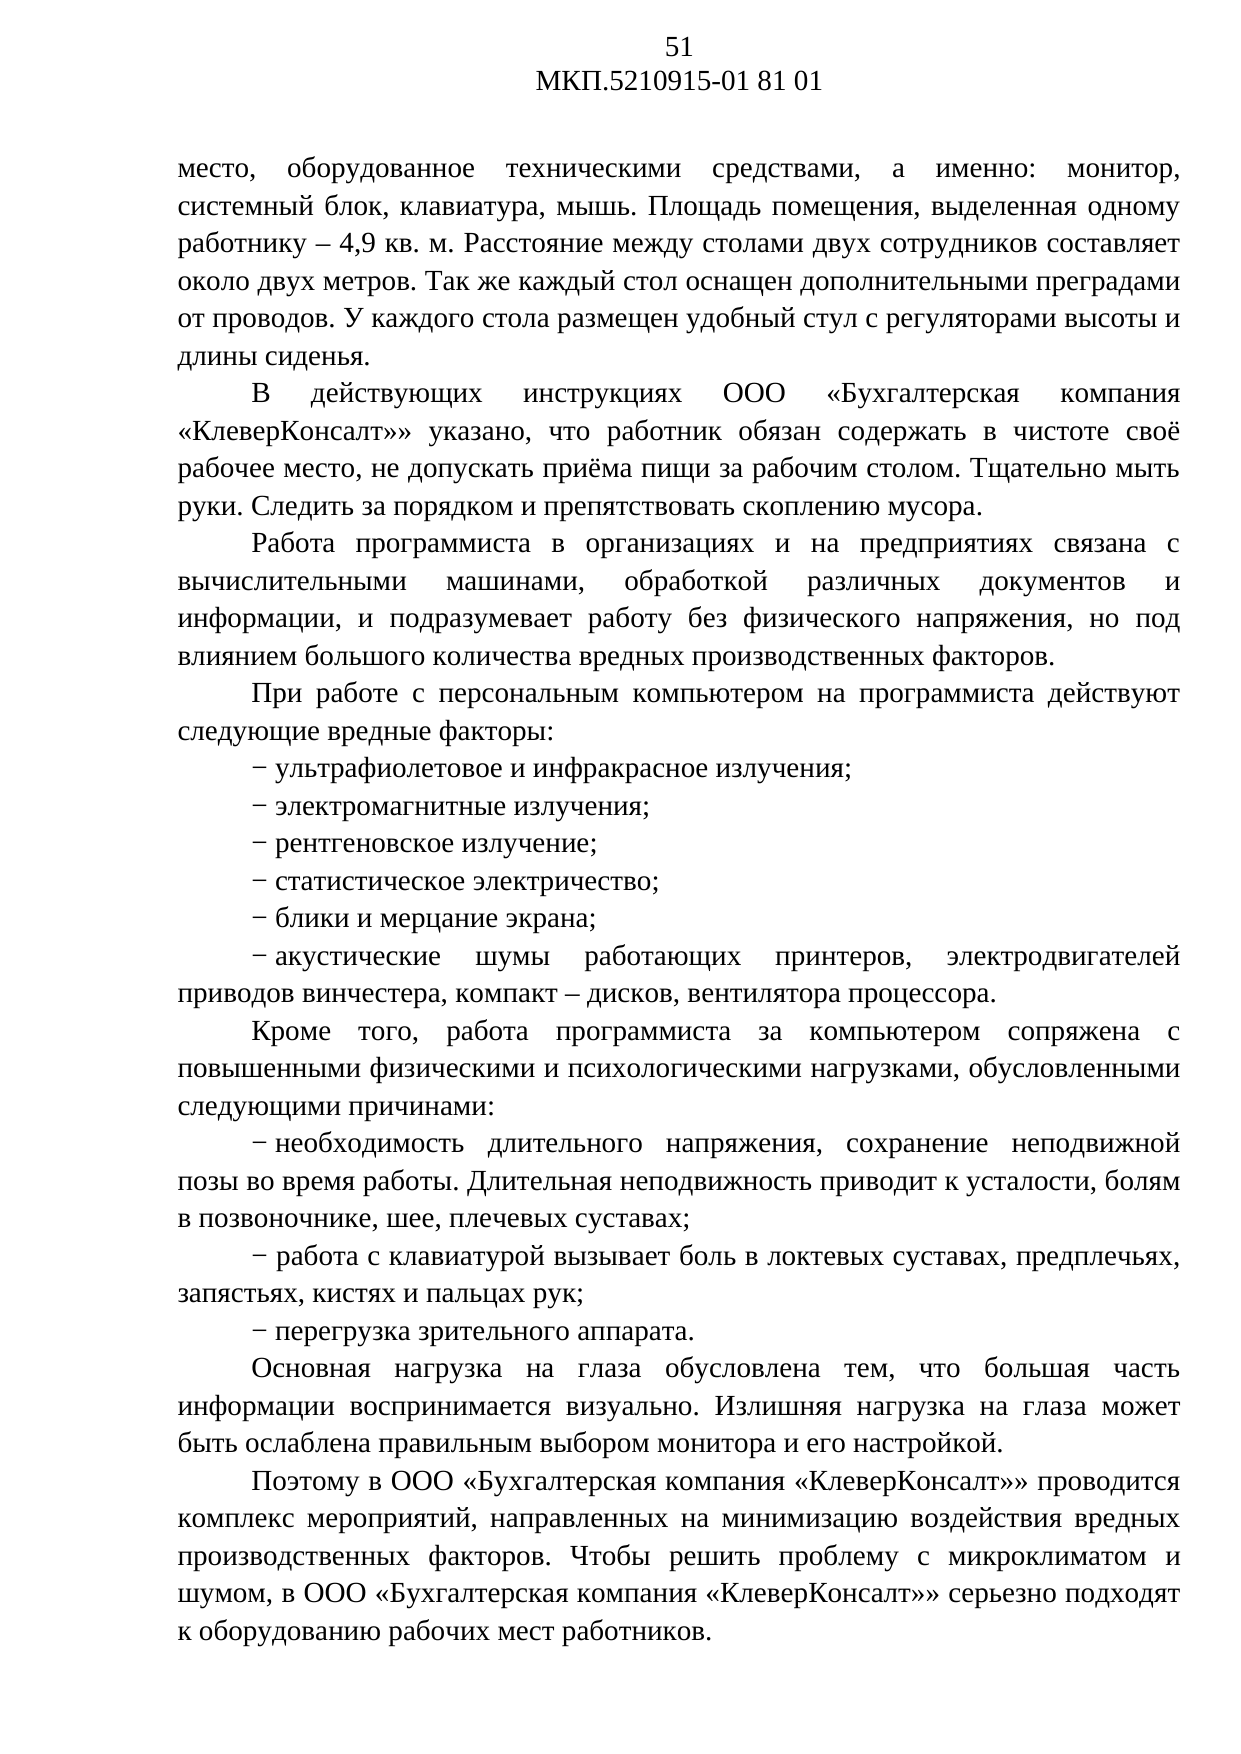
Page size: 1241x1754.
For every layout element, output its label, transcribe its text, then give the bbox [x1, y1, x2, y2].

list блики и мерцание экрана; [177, 898, 1181, 935]
text Поэтому в ООО «Бухгалтерская компания «КлеверКонсалт»» проводится комплекс мероприятий, направленных на минимизацию воздействия вредных производственных факторов. Чтобы решить проблему с микроклиматом и шумом, в ООО «Бухгалтерская компания «КлеверКонсалт»» серьезно подходят к оборудованию рабочих мест работников. [177, 1460, 1181, 1648]
list статистическое электричество; [177, 860, 1181, 898]
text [177, 148, 1181, 373]
text При работе с персональным компьютером на программиста действуют следующие вредные факторы: [177, 673, 1181, 748]
text Работа программиста в организациях и на предприятиях связана с вычислительными машинами, обработкой различных документов и информации, и подразумевает работу без физического напряжения, но под влиянием большого количества вредных производственных факторов. [177, 523, 1181, 673]
list необходимость длительного напряжения, сохранение неподвижной позы во время работы. Длительная неподвижность приводит к усталости, болям в позвоночнике, шее, плечевых суставах; [177, 1123, 1181, 1235]
list рентгеновское излучение; [177, 823, 1181, 860]
list электромагнитные излучения; [177, 785, 1181, 823]
list акустические шумы работающих принтеров, электродвигателей приводов винчестера, компакт – дисков, вентилятора процессора. [177, 935, 1181, 1010]
list Основная нагрузка на глаза обусловлена тем, что большая часть информации воспринимается визуально. Излишняя нагрузка на глаза может быть ослаблена правильным выбором монитора и его настройкой. [177, 1348, 1181, 1460]
text Кроме того, работа программиста за компьютером сопряжена с повышенными физическими и психологическими нагрузками, обусловленными следующими причинами: [177, 1010, 1181, 1123]
list перегрузка зрительного аппарата. [177, 1310, 1181, 1348]
text − работа с клавиатурой вызывает боль в локтевых суставах, предплечьях, запястьях, кистях и пальцах рук; [177, 1235, 1181, 1310]
text В действующих инструкциях ООО «Бухгалтерская компания «КлеверКонсалт»» указано, что работник обязан содержать в чистоте своё рабочее место, не допускать приёма пищи за рабочим столом. Тщательно мыть руки. Следить за порядком и препятствовать скоплению мусора. [177, 373, 1181, 523]
list ультрафиолетовое и инфракрасное излучения; [177, 748, 1181, 785]
